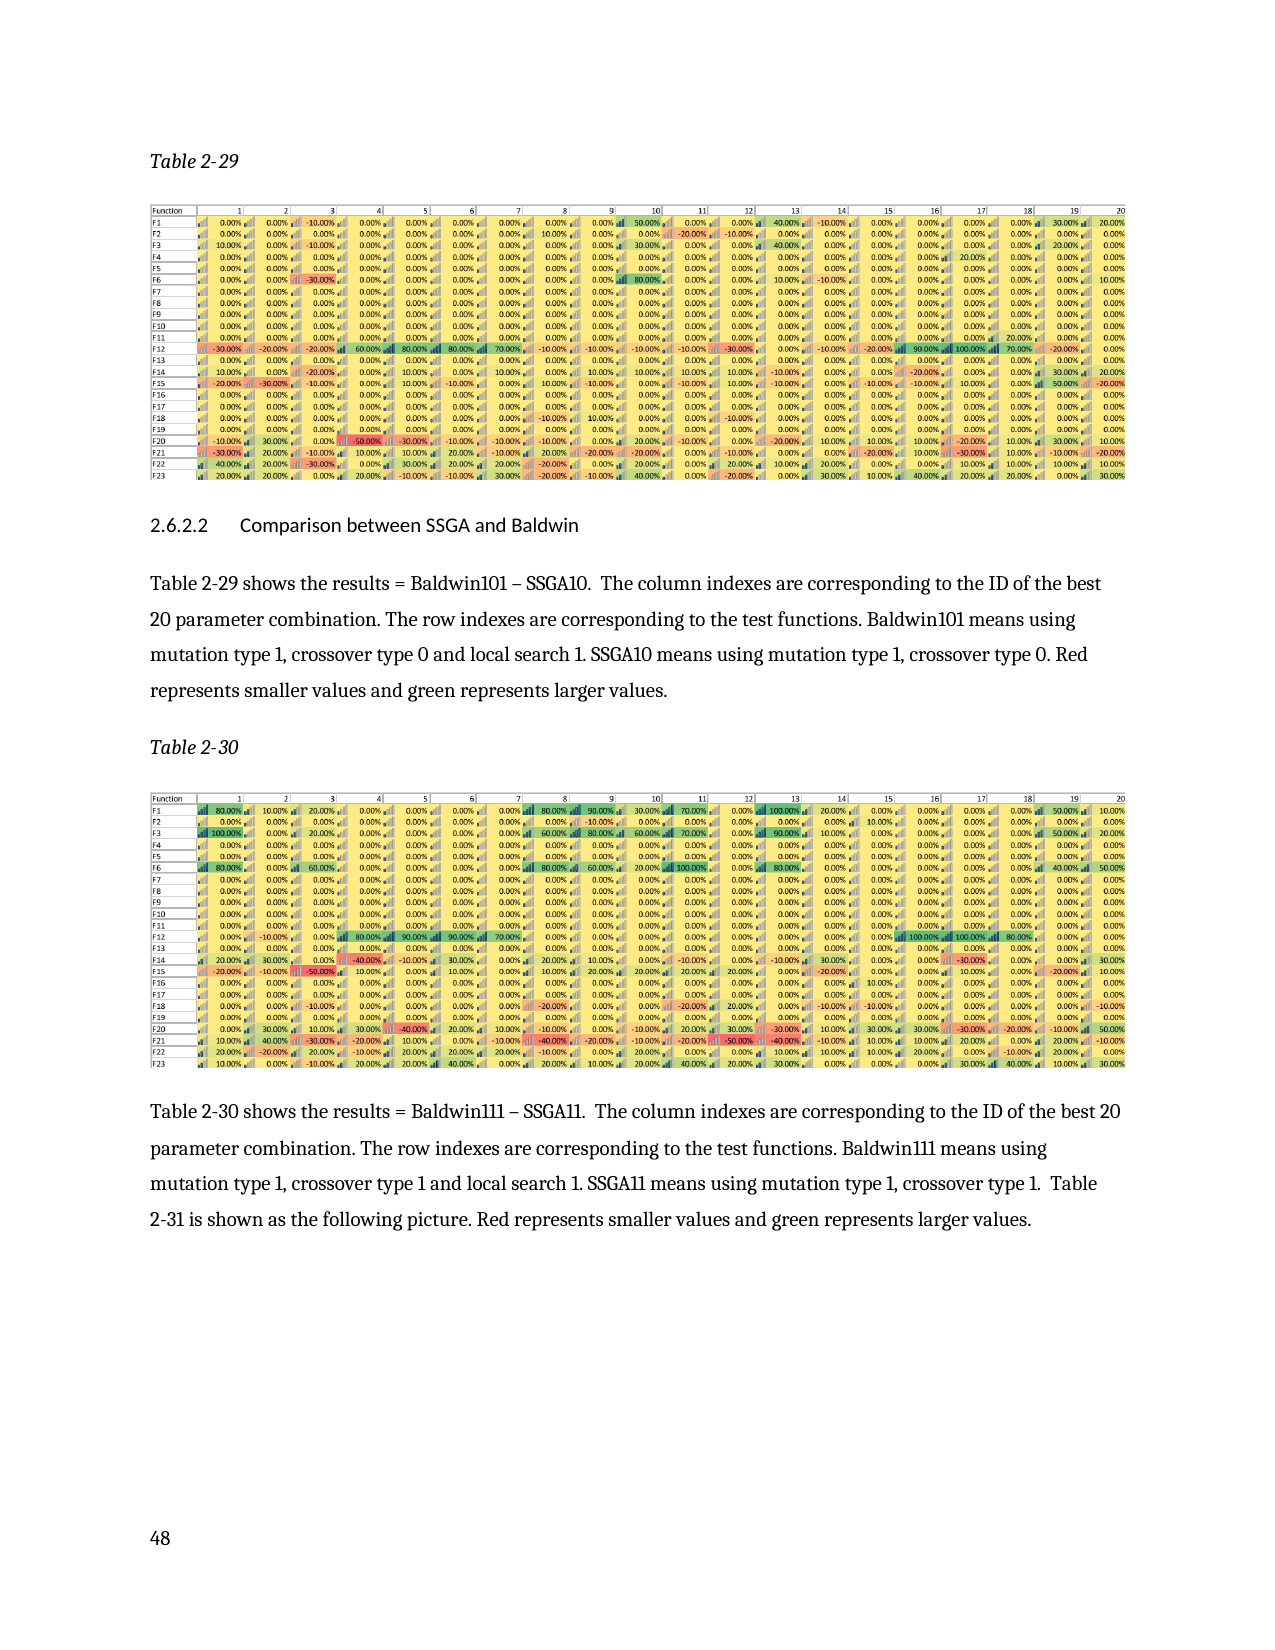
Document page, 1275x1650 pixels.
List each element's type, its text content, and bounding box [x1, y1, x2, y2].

text Table 2-29 shows the results = Baldwin101 – SSGA10. The column indexes are corresponding to the ID of the best 20 parameter combination. The row indexes are corresponding to the test functions. Baldwin101 means using mutation type 1, crossover type 0 and local search 1. SSGA10 means using mutation type 1, crossover type 0. Red represents smaller values and green represents larger values. [150, 571, 1125, 703]
text Table - [150, 736, 1125, 760]
text Table - [150, 150, 1125, 174]
subtitle Comparison between SSGA and Baldwin [150, 512, 1125, 538]
text Table 2-30 shows the results = Baldwin111 – SSGA11. The column indexes are corresponding to the ID of the best 20 parameter combination. The row indexes are corresponding to the test functions. Baldwin111 means using mutation type 1, crossover type 1 and local search 1. SSGA11 means using mutation type 1, crossover type 1. Table - is shown as the following picture. Red represents smaller values and green represents larger values. [150, 1100, 1125, 1232]
